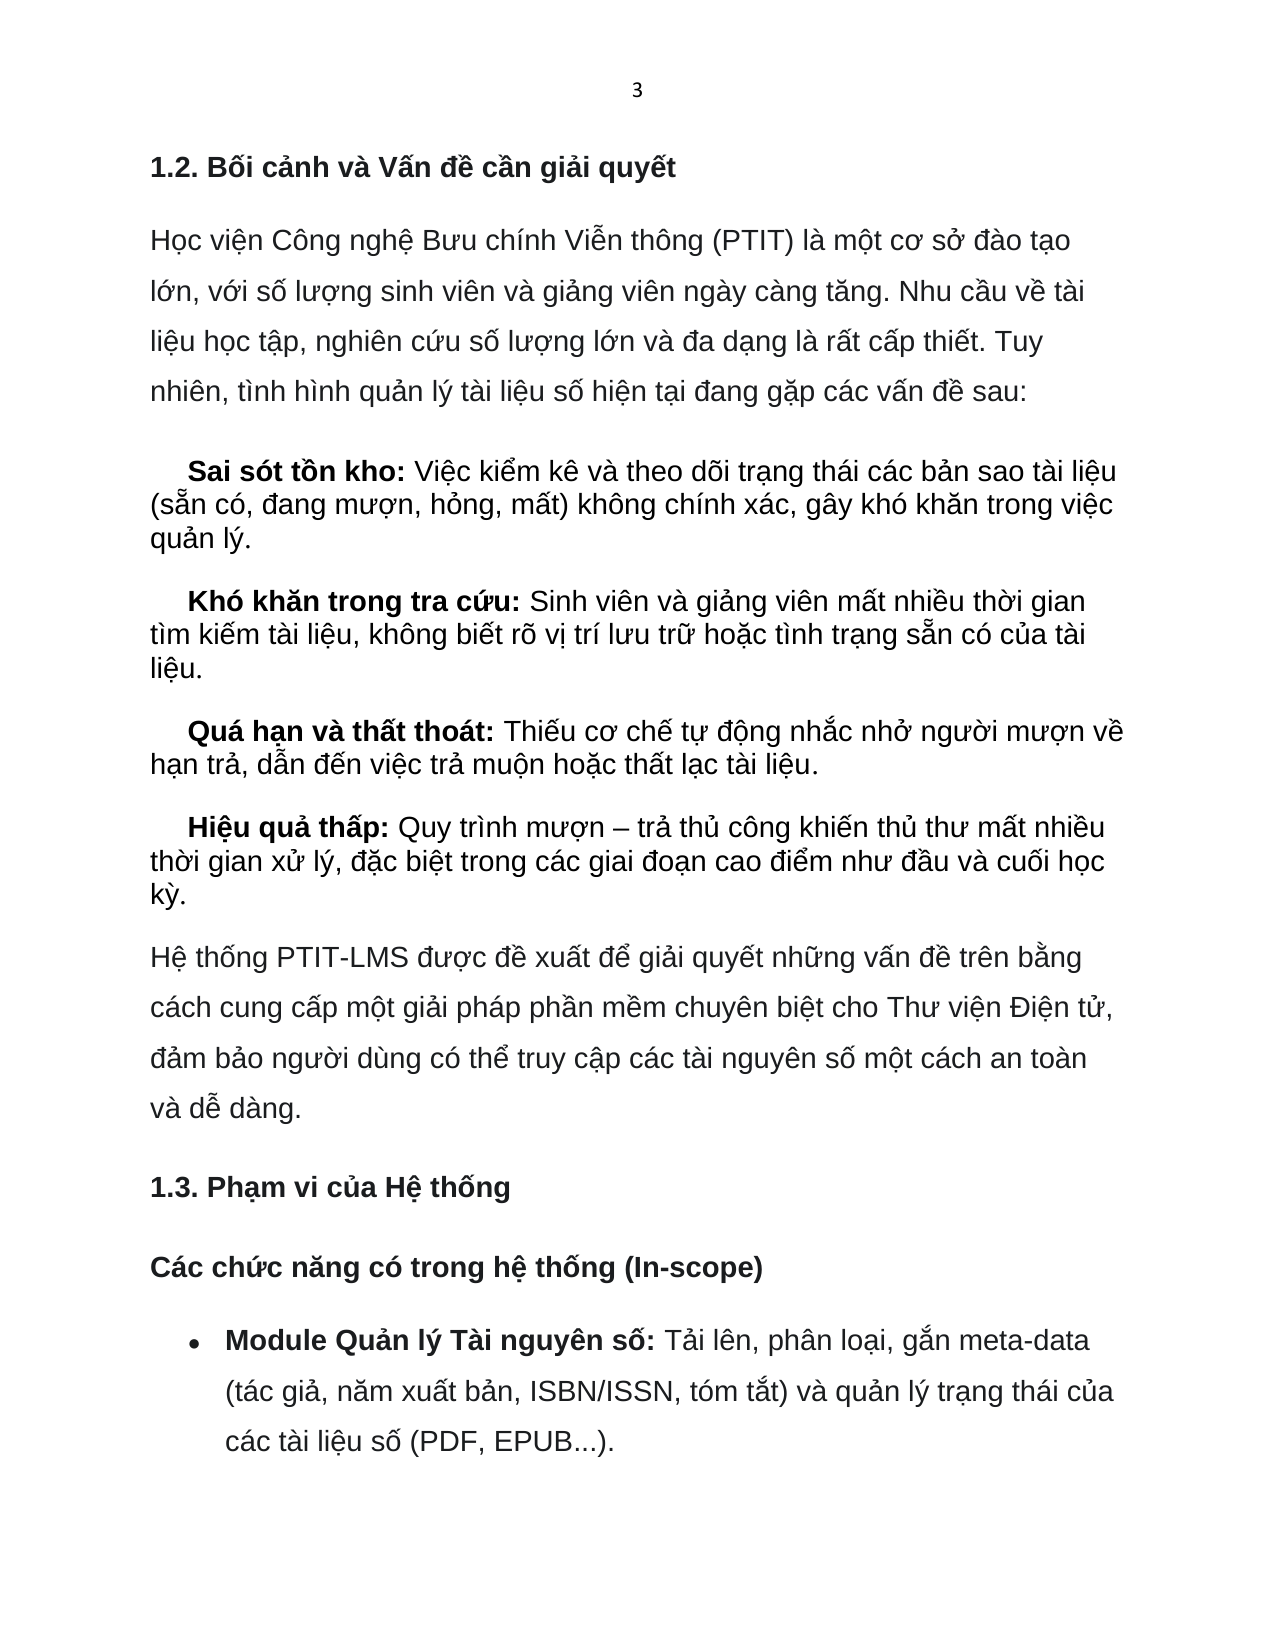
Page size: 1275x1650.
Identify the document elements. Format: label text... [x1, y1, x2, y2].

text Hệ thống PTIT-LMS được đề xuất để giải quyết những vấn đề trên bằng cách cung cấp một giải pháp phần mềm chuyên biệt cho Thư viện Điện tử, đảm bảo người dùng có thể truy cập các tài nguyên số một cách an toàn và dễ dàng. [150, 940, 1125, 1124]
text Học viện Công nghệ Bưu chính Viễn thông (PTIT) là một cơ sở đào tạo lớn, với số lượng sinh viên và giảng viên ngày càng tăng. Nhu cầu về tài liệu học tập, nghiên cứu số lượng lớn và đa dạng là rất cấp thiết. Tuy nhiên, tình hình quản lý tài liệu số hiện tại đang gặp các vấn đề sau: [150, 223, 1125, 408]
list Module Quản lý Tài nguyên số: Tải lên, phân loại, gắn meta-data (tác giả, năm xuất bản, ISBN/ISSN, tóm tắt) và quản lý trạng thái của các tài liệu số (PDF, EPUB...). [187, 1323, 1125, 1457]
subtitle 1.2. Bối cảnh và Vấn đề cần giải quyết [150, 150, 1125, 183]
subtitle 1.3. Phạm vi của Hệ thống [150, 1171, 1125, 1204]
text  Hiệu quả thấp: Quy trình mượn – trả thủ công khiến thủ thư mất nhiều thời gian xử lý, đặc biệt trong các giai đoạn cao điểm như đầu và cuối học kỳ. [150, 810, 1125, 911]
subtitle Các chức năng có trong hệ thống (In-scope) [150, 1250, 1125, 1283]
text  Quá hạn và thất thoát: Thiếu cơ chế tự động nhắc nhở người mượn về hạn trả, dẫn đến việc trả muộn hoặc thất lạc tài liệu. [150, 714, 1125, 781]
text  Khó khăn trong tra cứu: Sinh viên và giảng viên mất nhiều thời gian tìm kiếm tài liệu, không biết rõ vị trí lưu trữ hoặc tình trạng sẵn có của tài liệu. [150, 584, 1125, 684]
text  Sai sót tồn kho: Việc kiểm kê và theo dõi trạng thái các bản sao tài liệu (sẵn có, đang mượn, hỏng, mất) không chính xác, gây khó khăn trong việc quản lý. [150, 454, 1125, 554]
